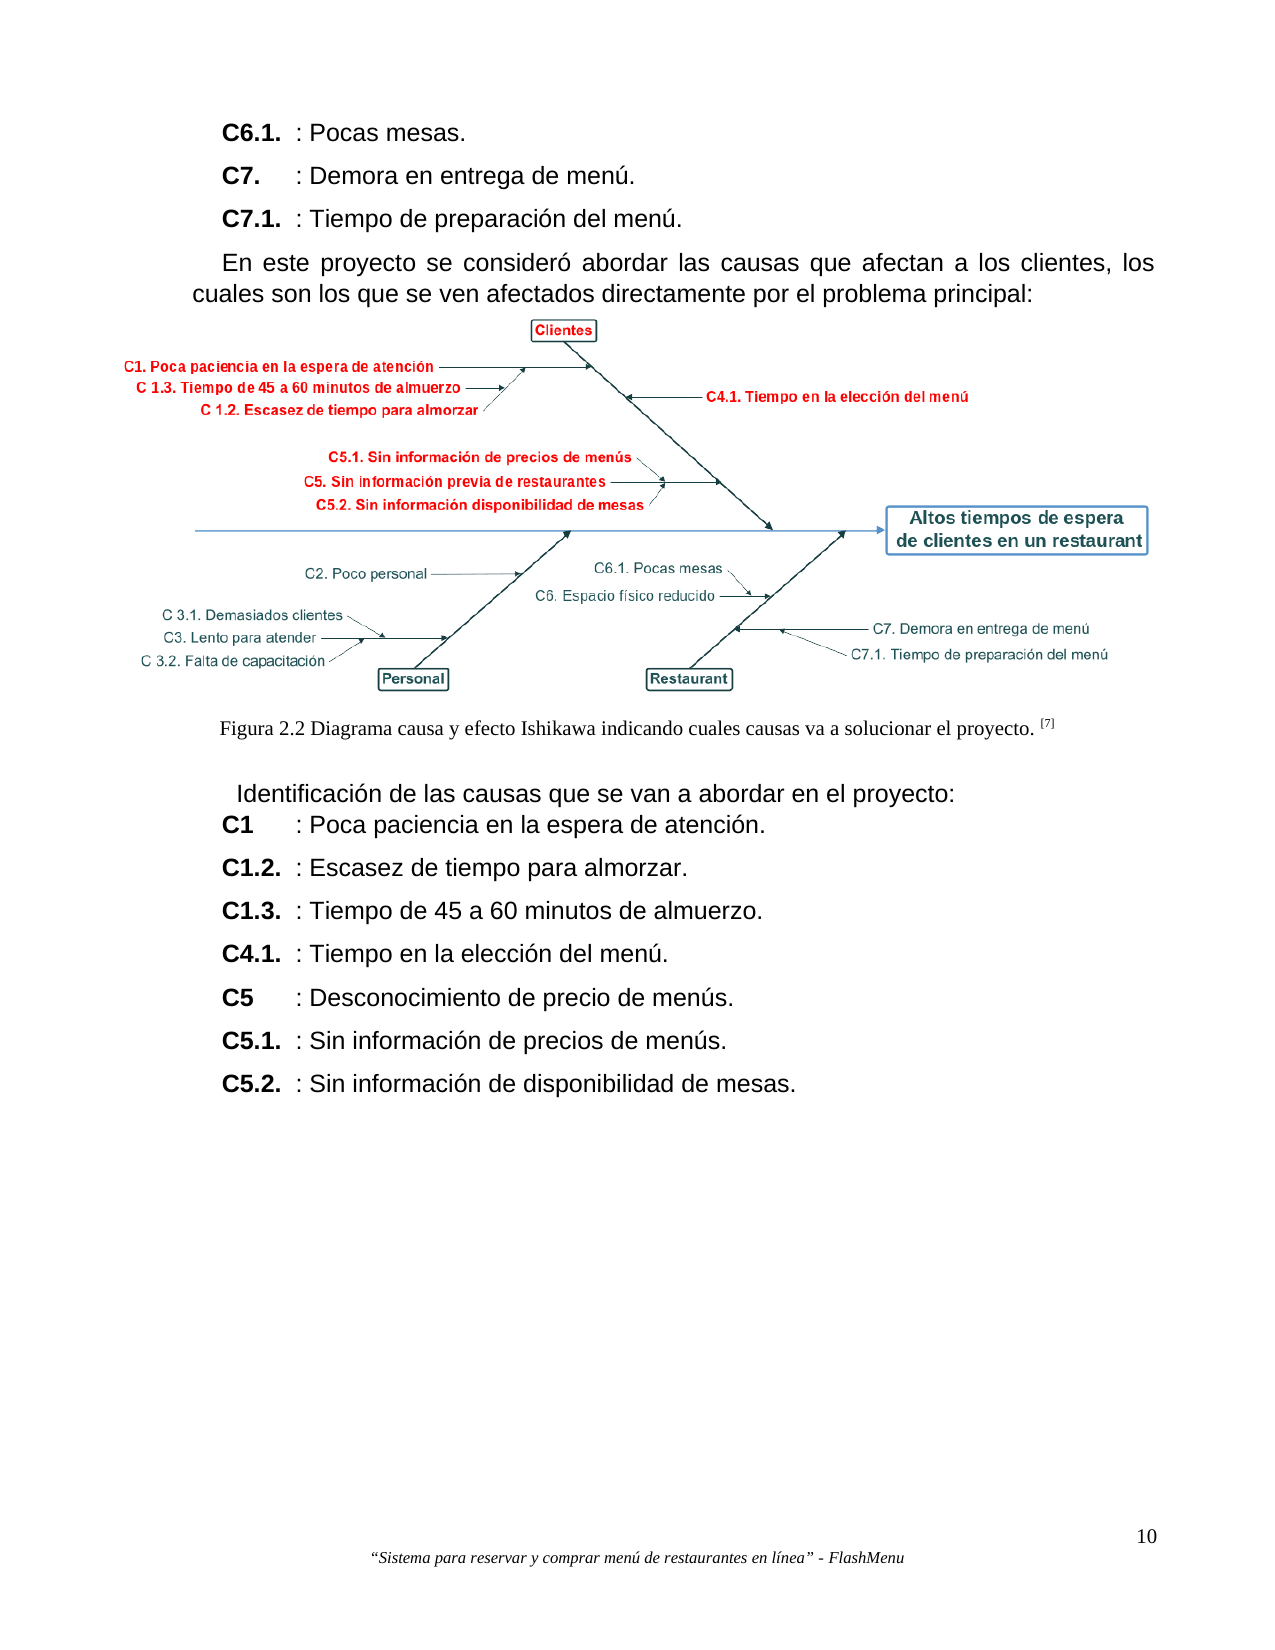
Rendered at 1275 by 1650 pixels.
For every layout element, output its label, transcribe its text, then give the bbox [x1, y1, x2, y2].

text C1.3. : Tiempo de 45 a 60 minutos de almuerzo. [192, 896, 1157, 925]
text C7.1. : Tiempo de preparación del menú. [192, 204, 1157, 233]
text C4.1. : Tiempo en la elección del menú. [192, 939, 1157, 968]
text Identificación de las causas que se van a abordar en el proyecto: [192, 779, 1157, 808]
text C1.2. : Escasez de tiempo para almorzar. [192, 853, 1157, 882]
text C5 : Desconocimiento de precio de menús. [192, 982, 1157, 1011]
text C5.2. : Sin información de disponibilidad de mesas. [192, 1069, 1157, 1097]
text C5.1. : Sin información de precios de menús. [192, 1026, 1157, 1054]
text C1 : Poca paciencia en la espera de atención. [192, 810, 1157, 839]
text En este proyecto se consideró abordar las causas que afectan a los clientes, los cuales son los que se ven afectados directamente por el problema principal: [192, 247, 1157, 307]
text C7. : Demora en entrega de menú. [192, 161, 1157, 190]
text C6.1. : Pocas mesas. [192, 118, 1157, 147]
